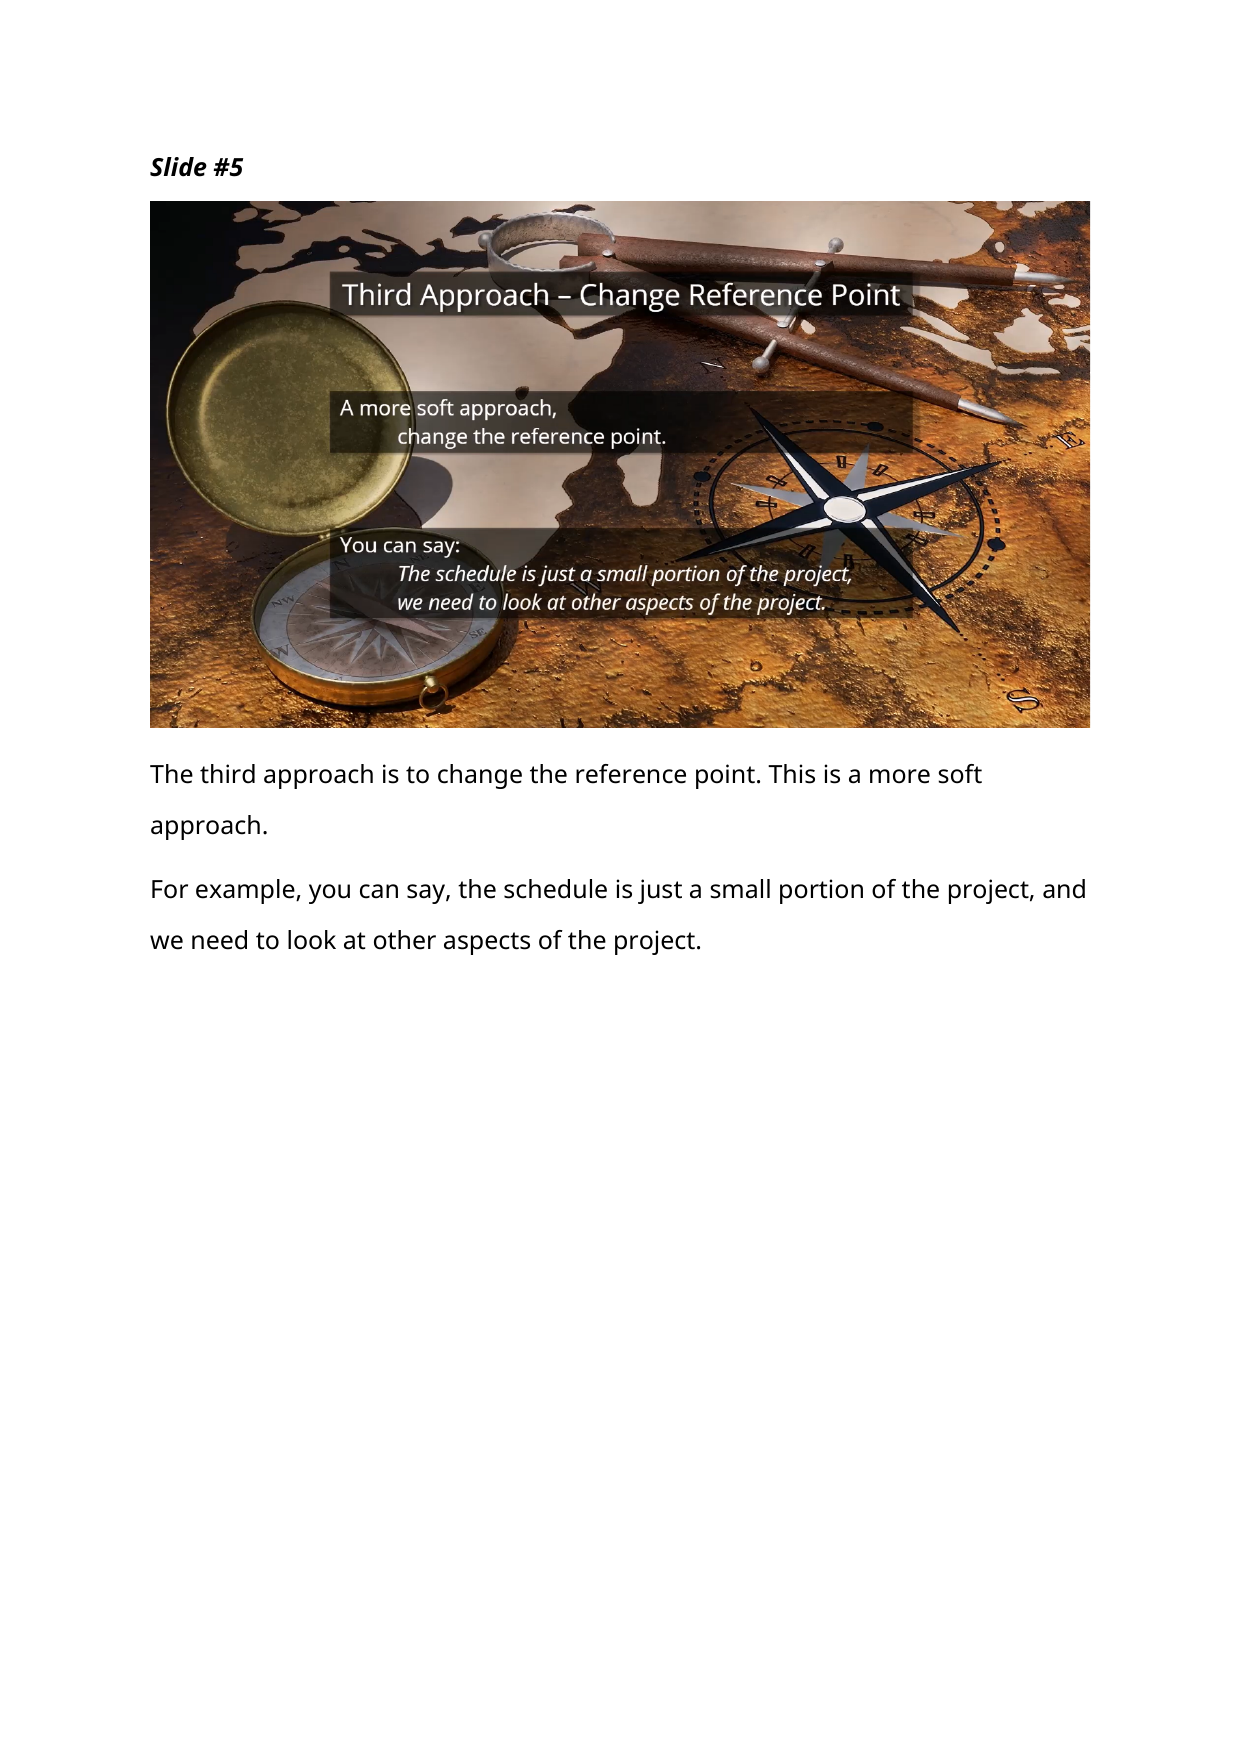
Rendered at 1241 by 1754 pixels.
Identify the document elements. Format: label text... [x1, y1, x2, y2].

text For example, you can say, the schedule is just a small portion of the project, and we need to look at other aspects of the project. [150, 871, 1090, 957]
picture [150, 201, 1091, 728]
subtitle Slide #5 [150, 150, 1090, 201]
text The third approach is to change the reference point. This is a more soft approach. [150, 757, 1090, 842]
